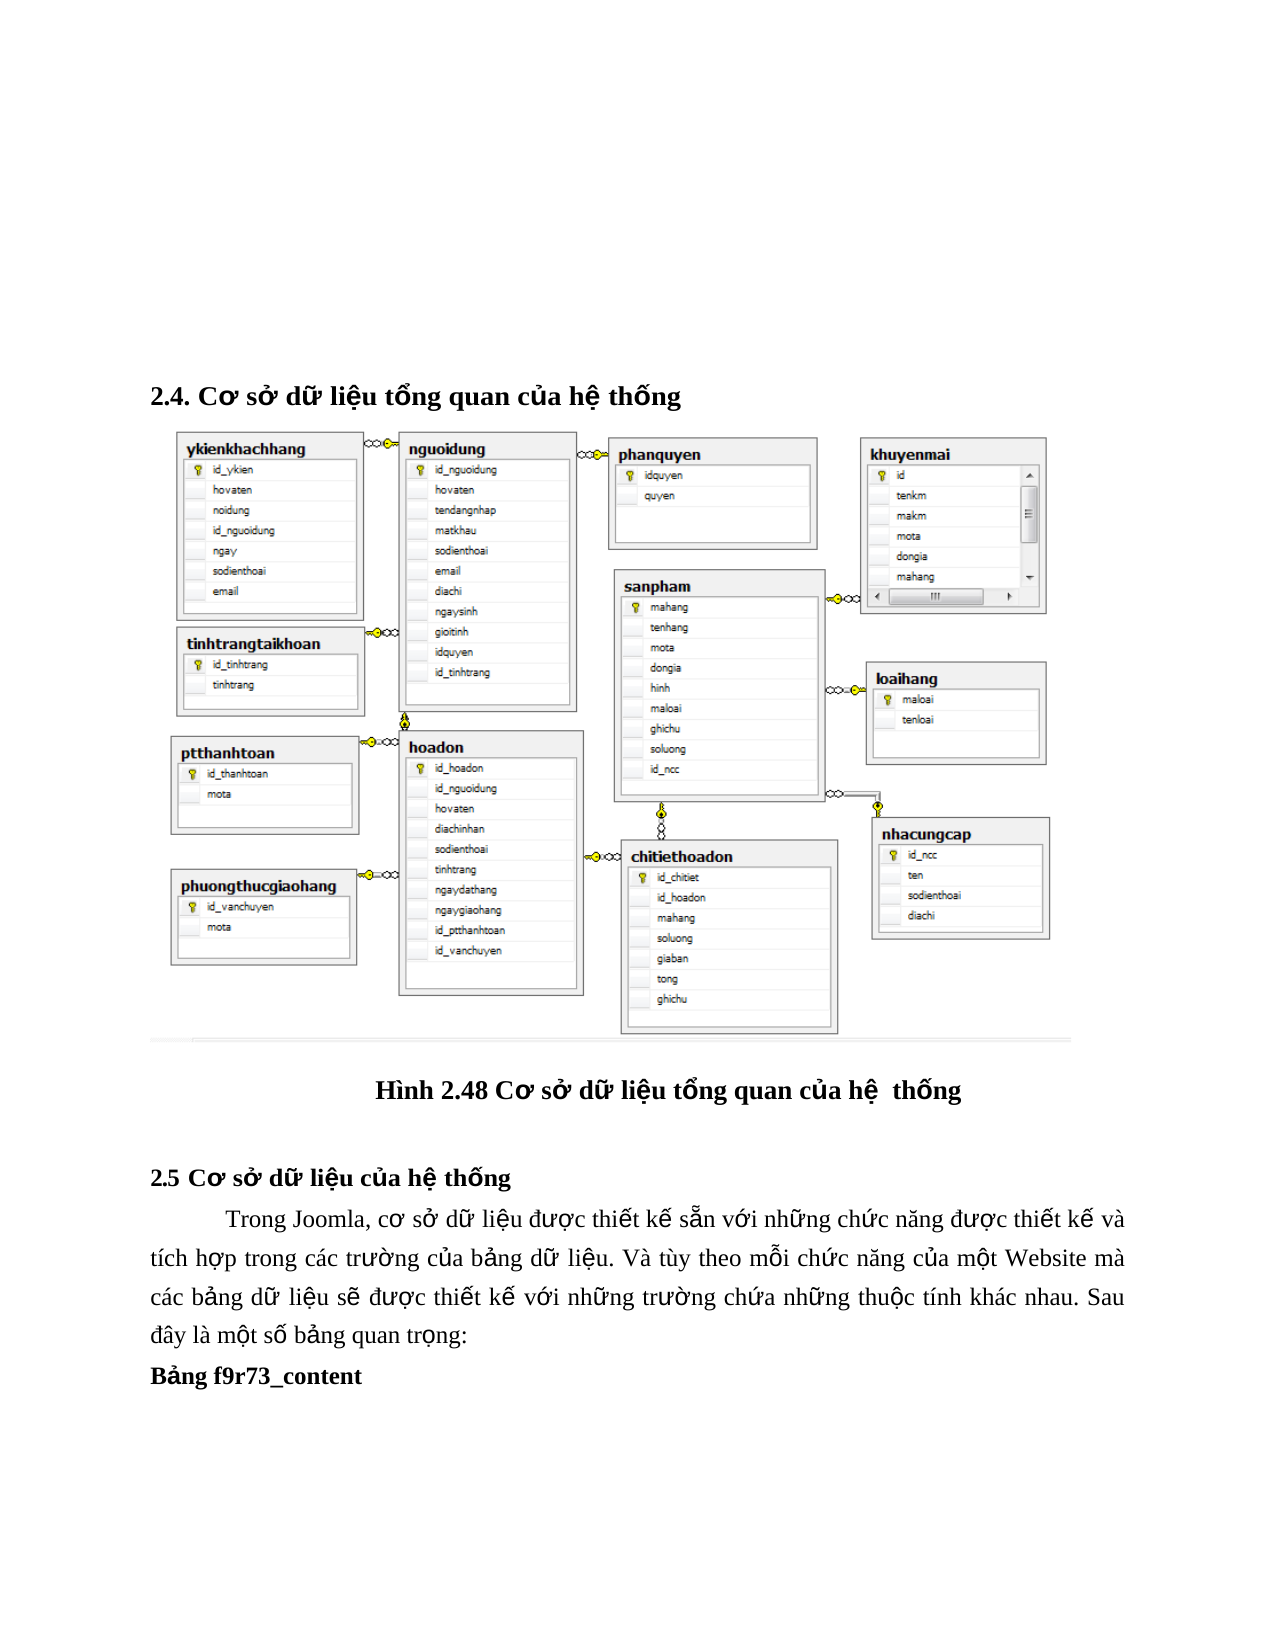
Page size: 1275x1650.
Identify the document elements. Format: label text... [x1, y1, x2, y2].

text Trong Joomla, cơ sở dữ liệu được thiết kế sẵn với những chức năng được thiết kế và tích hợp trong các trường của bảng dữ liệu. Và tùy theo mỗi chức năng của một Website mà các bảng dữ liệu sẽ được thiết kế với những trường chứa những thuộc tính khác nhau. Sau đây là một số bảng quan trọng: [150, 1204, 1125, 1349]
picture [150, 425, 1072, 1049]
text Bảng f9r73_content [150, 1361, 1137, 1389]
text Hình 2.48 Cơ sở dữ liệu tổng quan của hệ thống [375, 437, 1137, 1106]
list Cơ sở dữ liệu tổng quan của hệ thống [150, 380, 1137, 411]
list Cơ sở dữ liệu của hệ thống [150, 1163, 1137, 1191]
